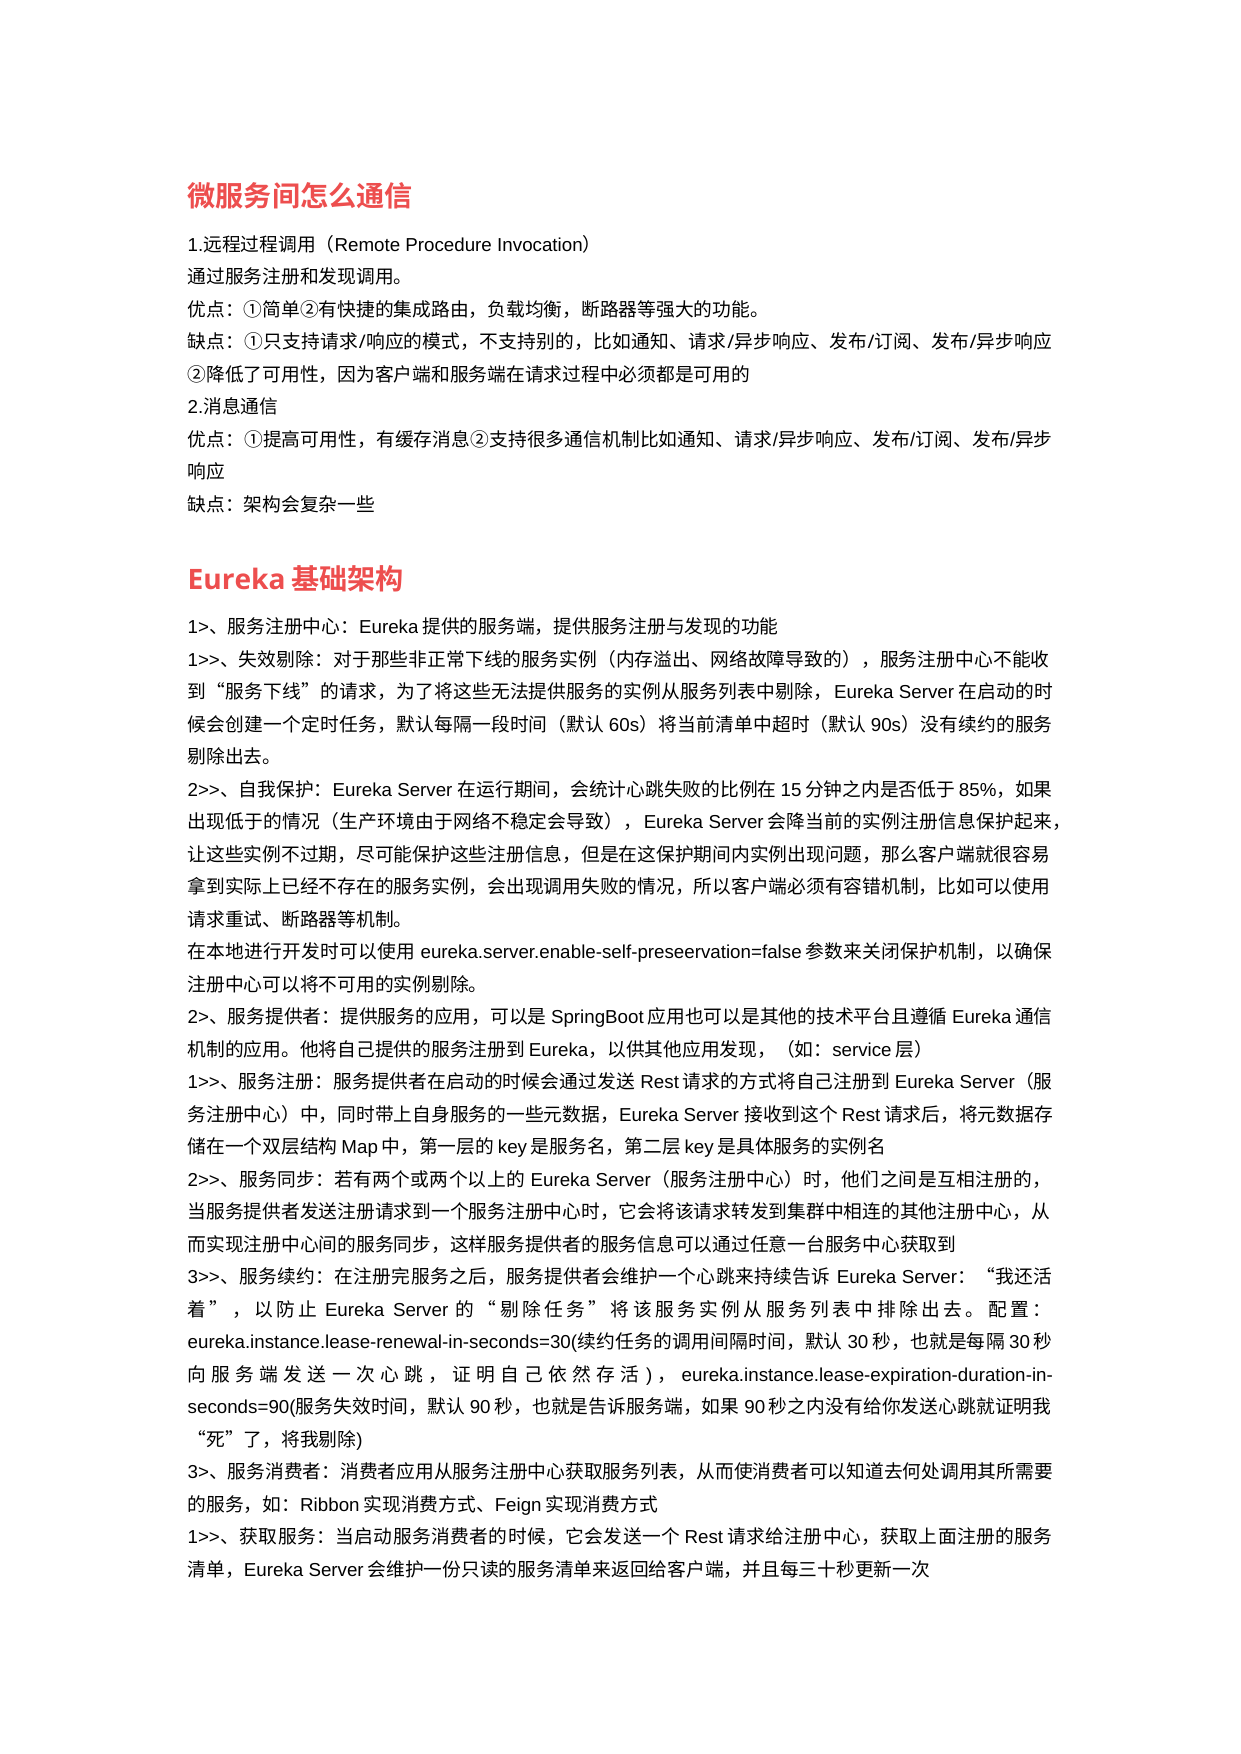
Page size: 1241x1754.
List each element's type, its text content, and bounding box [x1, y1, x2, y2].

text 1>>、服务注册：服务提供者在启动的时候会通过发送Rest请求的方式将自己注册到Eureka Server（服务注册中心）中，同时带上自身服务的一些元数据，Eureka Server 接收到这个Rest请求后，将元数据存储在一个双层结构Map中，第一层的key是服务名，第二层key是具体服务的实例名 [187, 1064, 1053, 1162]
text 在本地进行开发时可以使用 eureka.server.enable-self-preseervation=false参数来关闭保护机制，以确保注册中心可以将不可用的实例剔除。 [187, 934, 1053, 999]
text 1>>、获取服务：当启动服务消费者的时候，它会发送一个Rest请求给注册中心，获取上面注册的服务清单，Eureka Server会维护一份只读的服务清单来返回给客户端，并且每三十秒更新一次 [187, 1519, 1053, 1584]
text 2>>、自我保护：Eureka Server 在运行期间，会统计心跳失败的比例在15分钟之内是否低于85%，如果出现低于的情况（生产环境由于网络不稳定会导致），Eureka Server会降当前的实例注册信息保护起来，让这些实例不过期，尽可能保护这些注册信息，但是在这保护期间内实例出现问题，那么客户端就很容易拿到实际上已经不存在的服务实例，会出现调用失败的情况，所以客户端必须有容错机制，比如可以使用请求重试、断路器等机制。 [187, 772, 1053, 934]
text 3>、服务消费者：消费者应用从服务注册中心获取服务列表，从而使消费者可以知道去何处调用其所需要的服务，如：Ribbon实现消费方式、Feign实现消费方式 [187, 1454, 1053, 1519]
text 2>>、服务同步：若有两个或两个以上的Eureka Server（服务注册中心）时，他们之间是互相注册的，当服务提供者发送注册请求到一个服务注册中心时，它会将该请求转发到集群中相连的其他注册中心，从而实现注册中心间的服务同步，这样服务提供者的服务信息可以通过任意一台服务中心获取到 [187, 1162, 1053, 1259]
text 缺点：①只支持请求/响应的模式，不支持别的，比如通知、请求/异步响应、发布/订阅、发布/异步响应②降低了可用性，因为客户端和服务端在请求过程中必须都是可用的 [187, 324, 1053, 389]
subtitle Eureka基础架构 [187, 544, 1053, 609]
text 2>、服务提供者：提供服务的应用，可以是SpringBoot应用也可以是其他的技术平台且遵循Eureka通信机制的应用。他将自己提供的服务注册到Eureka，以供其他应用发现，（如：service层） [187, 999, 1053, 1064]
text 3>>、服务续约：在注册完服务之后，服务提供者会维护一个心跳来持续告诉Eureka Server：“我还活着”，以防止Eureka Server的“剔除任务”将该服务实例从服务列表中排除出去。配置：eureka.instance.lease-renewal-in-seconds=30(续约任务的调用间隔时间，默认30秒，也就是每隔30秒向服务端发送一次心跳，证明自己依然存活)，eureka.instance.lease-expiration-duration-in-seconds=90(服务失效时间，默认90秒，也就是告诉服务端，如果90秒之内没有给你发送心跳就证明我“死”了，将我剔除) [187, 1259, 1053, 1454]
text 优点：①简单②有快捷的集成路由，负载均衡，断路器等强大的功能。 [187, 292, 1053, 324]
text 1>>、失效剔除：对于那些非正常下线的服务实例（内存溢出、网络故障导致的），服务注册中心不能收到“服务下线”的请求，为了将这些无法提供服务的实例从服务列表中剔除，Eureka Server在启动的时候会创建一个定时任务，默认每隔一段时间（默认60s）将当前清单中超时（默认90s）没有续约的服务剔除出去。 [187, 642, 1053, 772]
text 优点：①提高可用性，有缓存消息②支持很多通信机制比如通知、请求/异步响应、发布/订阅、发布/异步响应 [187, 422, 1053, 487]
subtitle 微服务间怎么通信 [187, 162, 1053, 227]
text 1.远程过程调用（Remote Procedure Invocation） [187, 227, 1053, 259]
text 缺点：架构会复杂一些 [187, 487, 1053, 519]
text 2.消息通信 [187, 389, 1053, 422]
text 1>、服务注册中心：Eureka提供的服务端，提供服务注册与发现的功能 [187, 609, 1053, 642]
text 通过服务注册和发现调用。 [187, 259, 1053, 292]
